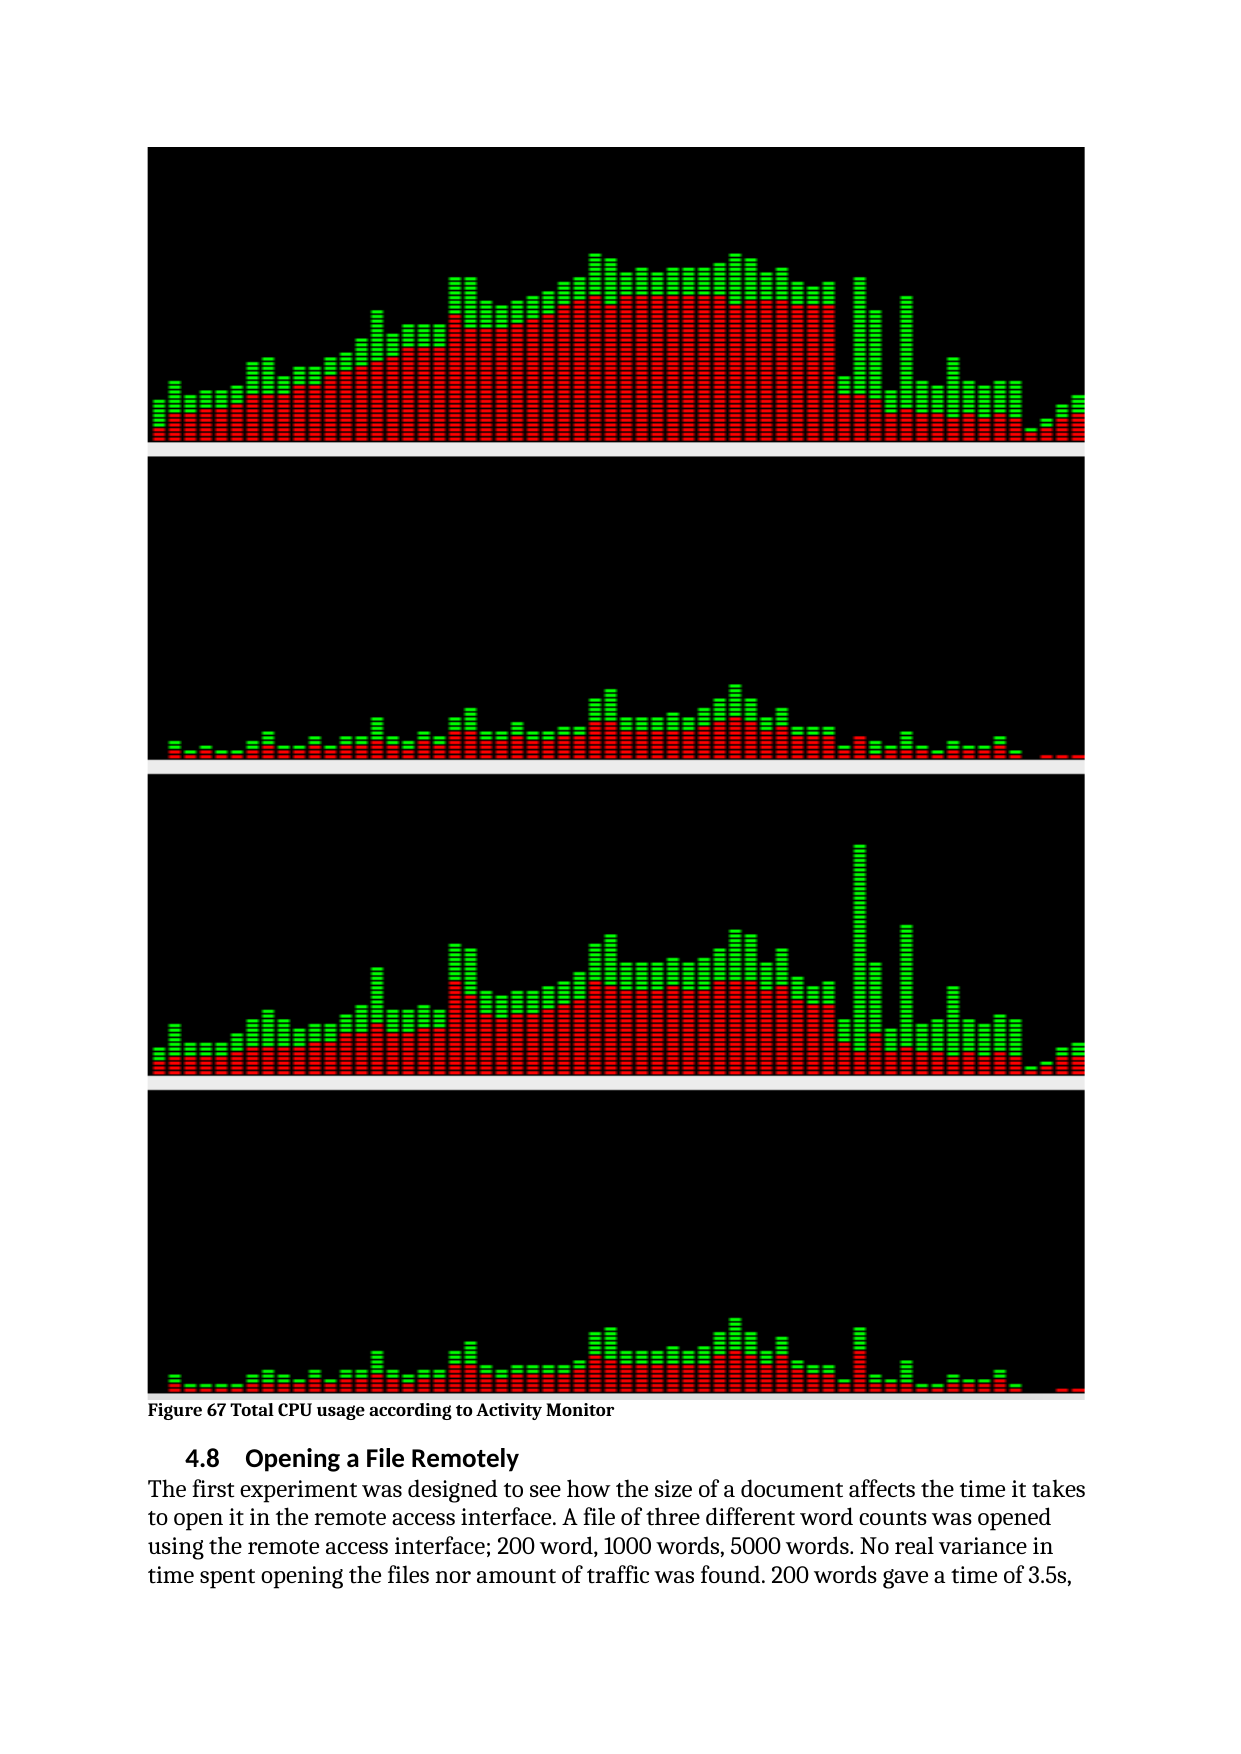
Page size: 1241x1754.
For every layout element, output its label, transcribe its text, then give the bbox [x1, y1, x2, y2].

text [148, 1474, 1092, 1589]
text Figure 67 Total CPU usage according to Activity Monitor [148, 1399, 1092, 1421]
picture [147, 147, 1085, 1400]
subtitle Opening a File Remotely [185, 1442, 1092, 1474]
